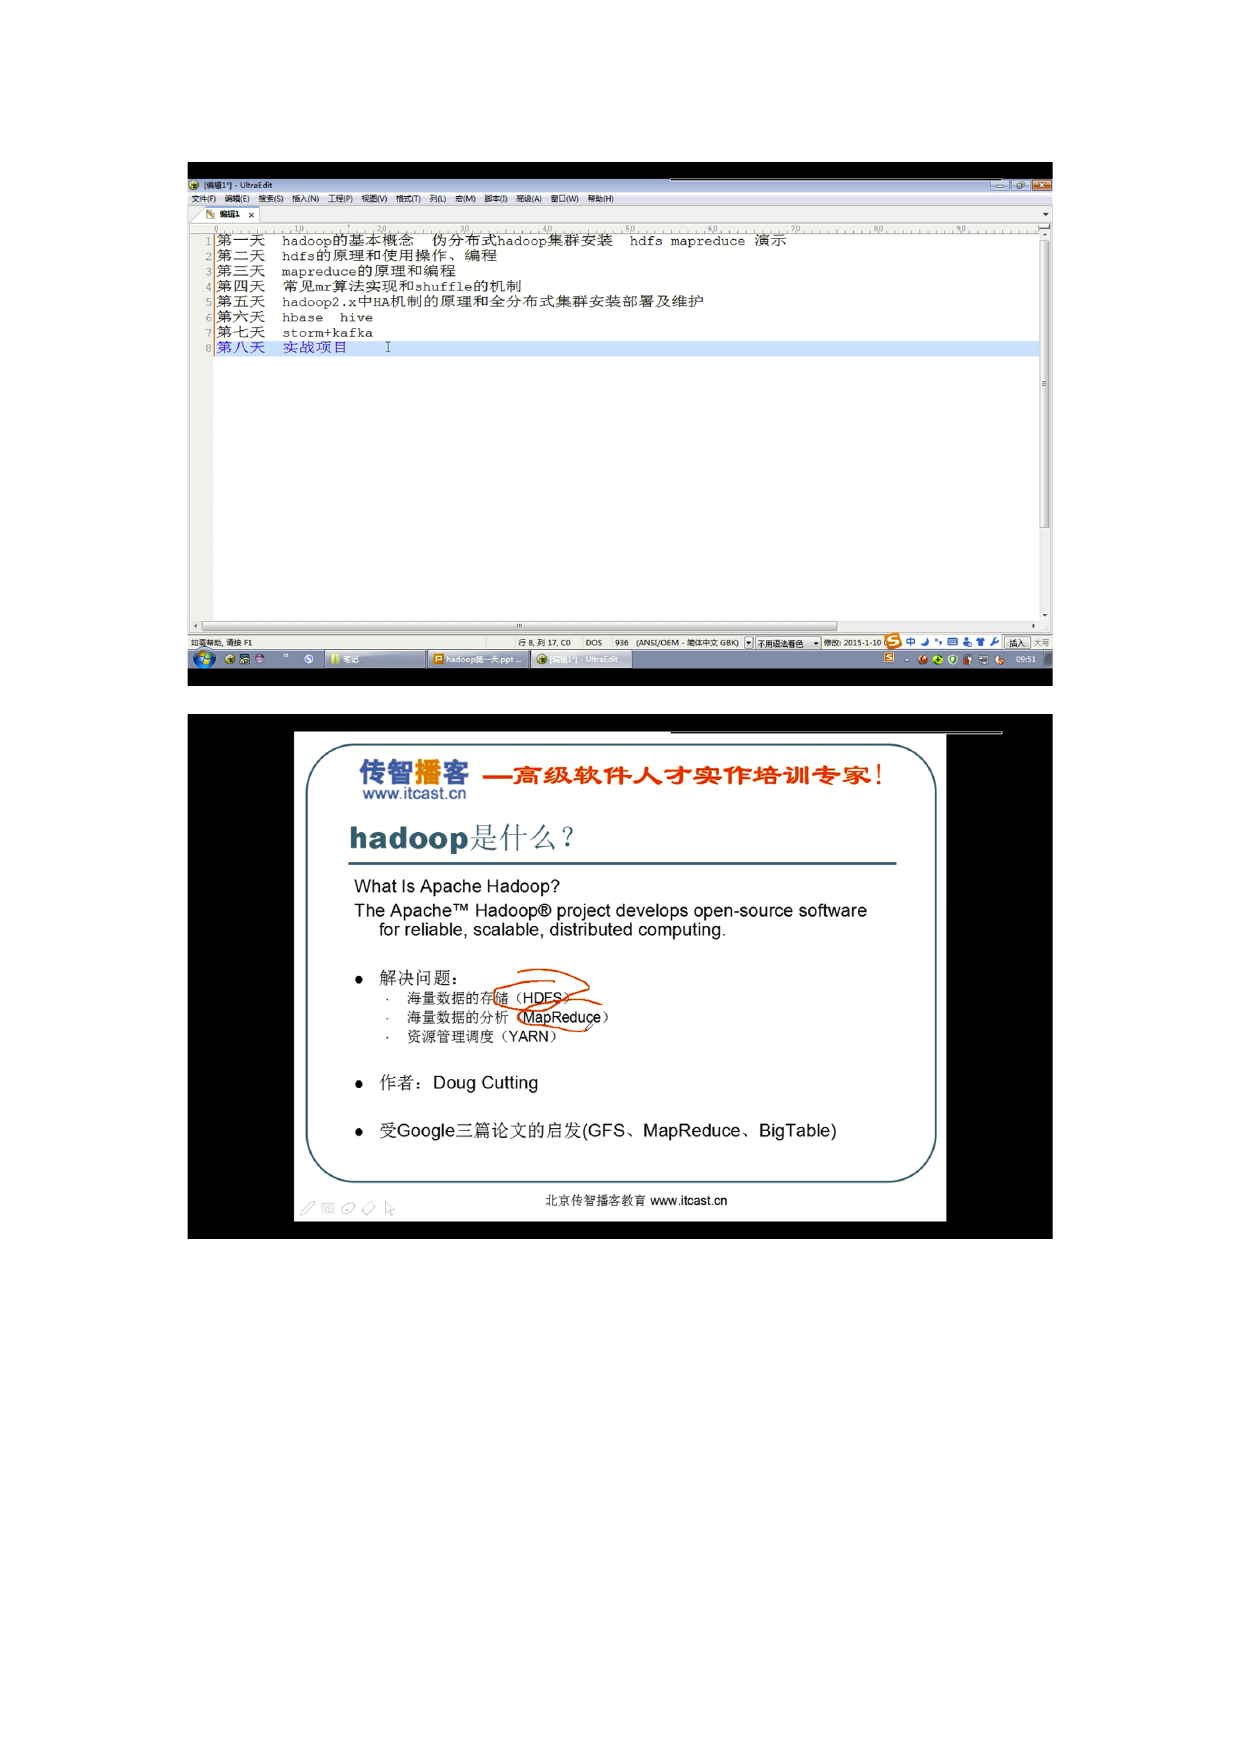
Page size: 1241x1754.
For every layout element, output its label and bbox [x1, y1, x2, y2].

picture [187, 714, 1053, 1239]
picture [187, 162, 1053, 686]
